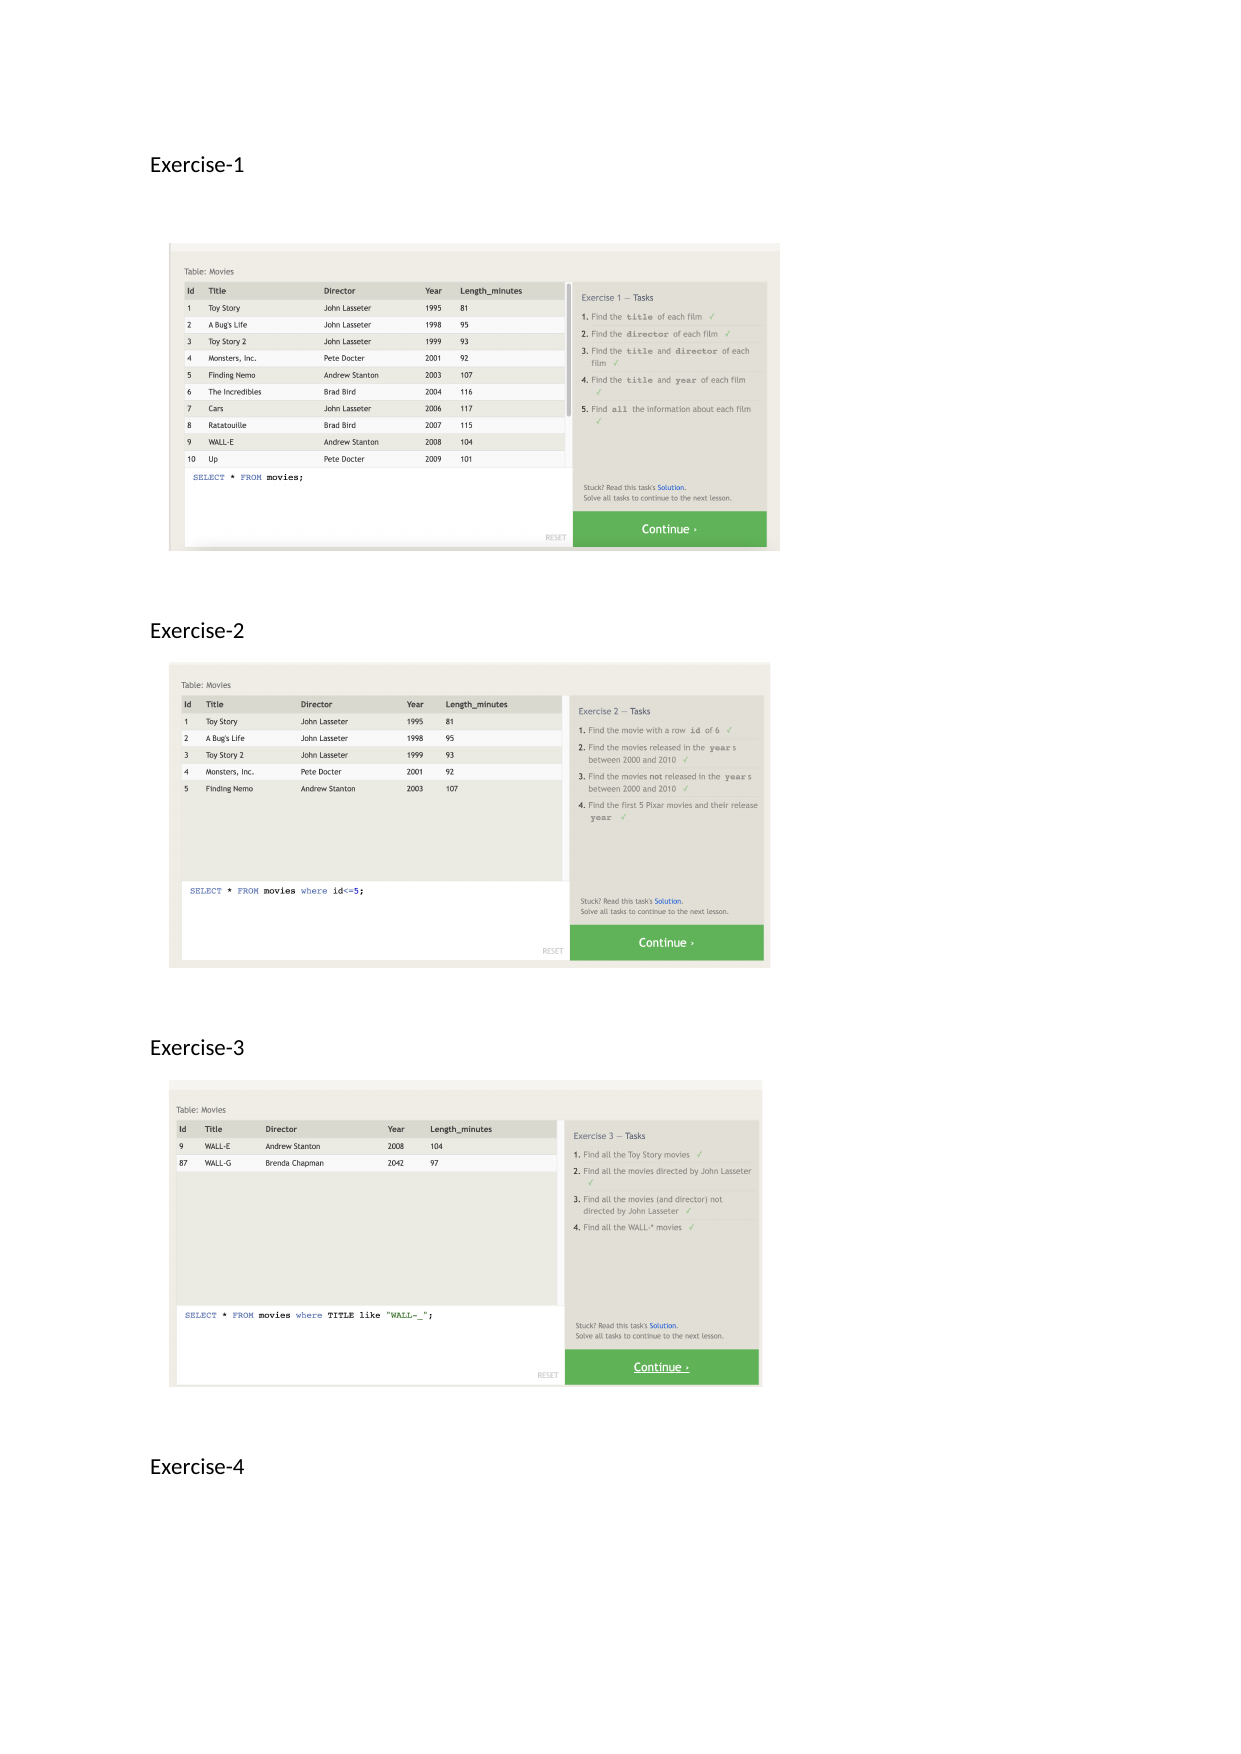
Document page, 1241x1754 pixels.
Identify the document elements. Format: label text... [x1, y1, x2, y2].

text Exercise-3 [150, 1033, 1090, 1061]
text Exercise-4 [150, 1452, 1090, 1480]
text Exercise-2 [150, 616, 1090, 644]
text Exercise-1 [150, 150, 1090, 178]
